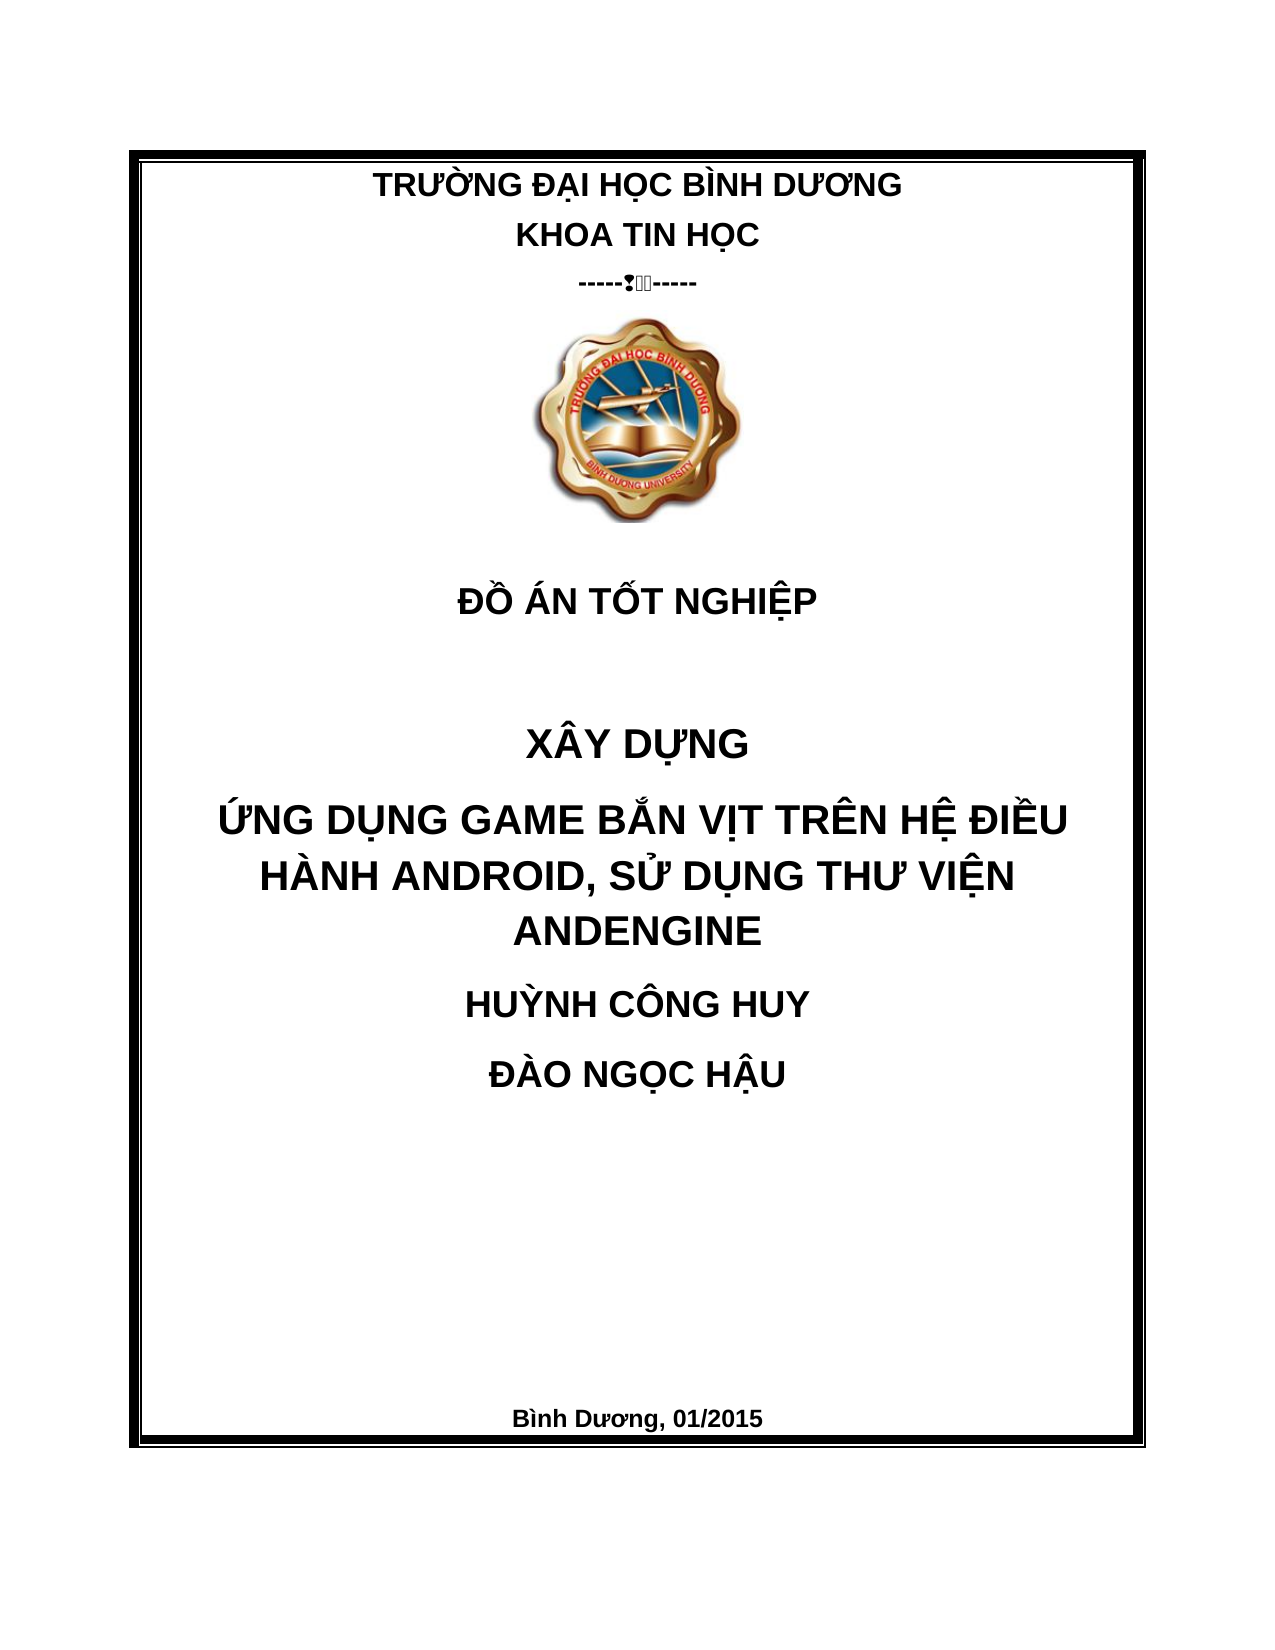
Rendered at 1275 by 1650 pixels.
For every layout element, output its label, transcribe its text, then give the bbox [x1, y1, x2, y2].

picture [531, 310, 744, 523]
text TRƯỜNG ĐẠI HỌC BÌNH DƯƠNG [142, 163, 1133, 201]
text ---------- [142, 252, 1133, 298]
text ĐÀO NGỌC HẬU [142, 1038, 1133, 1095]
text Bình Dương, 01/2015 [142, 1390, 1133, 1435]
text KHOA TIN HỌC [142, 201, 1133, 252]
text XÂY DỰNG [142, 705, 1133, 768]
text ỨNG DỤNG GAME BẮN VỊT TRÊN HỆ ĐIỀU HÀNH ANDROID, SỬ DỤNG THƯ VIỆN ANDENGINE [142, 781, 1133, 954]
text ĐỒ ÁN TỐT NGHIỆP [142, 564, 1133, 622]
text HUỲNH CÔNG HUY [142, 967, 1133, 1025]
